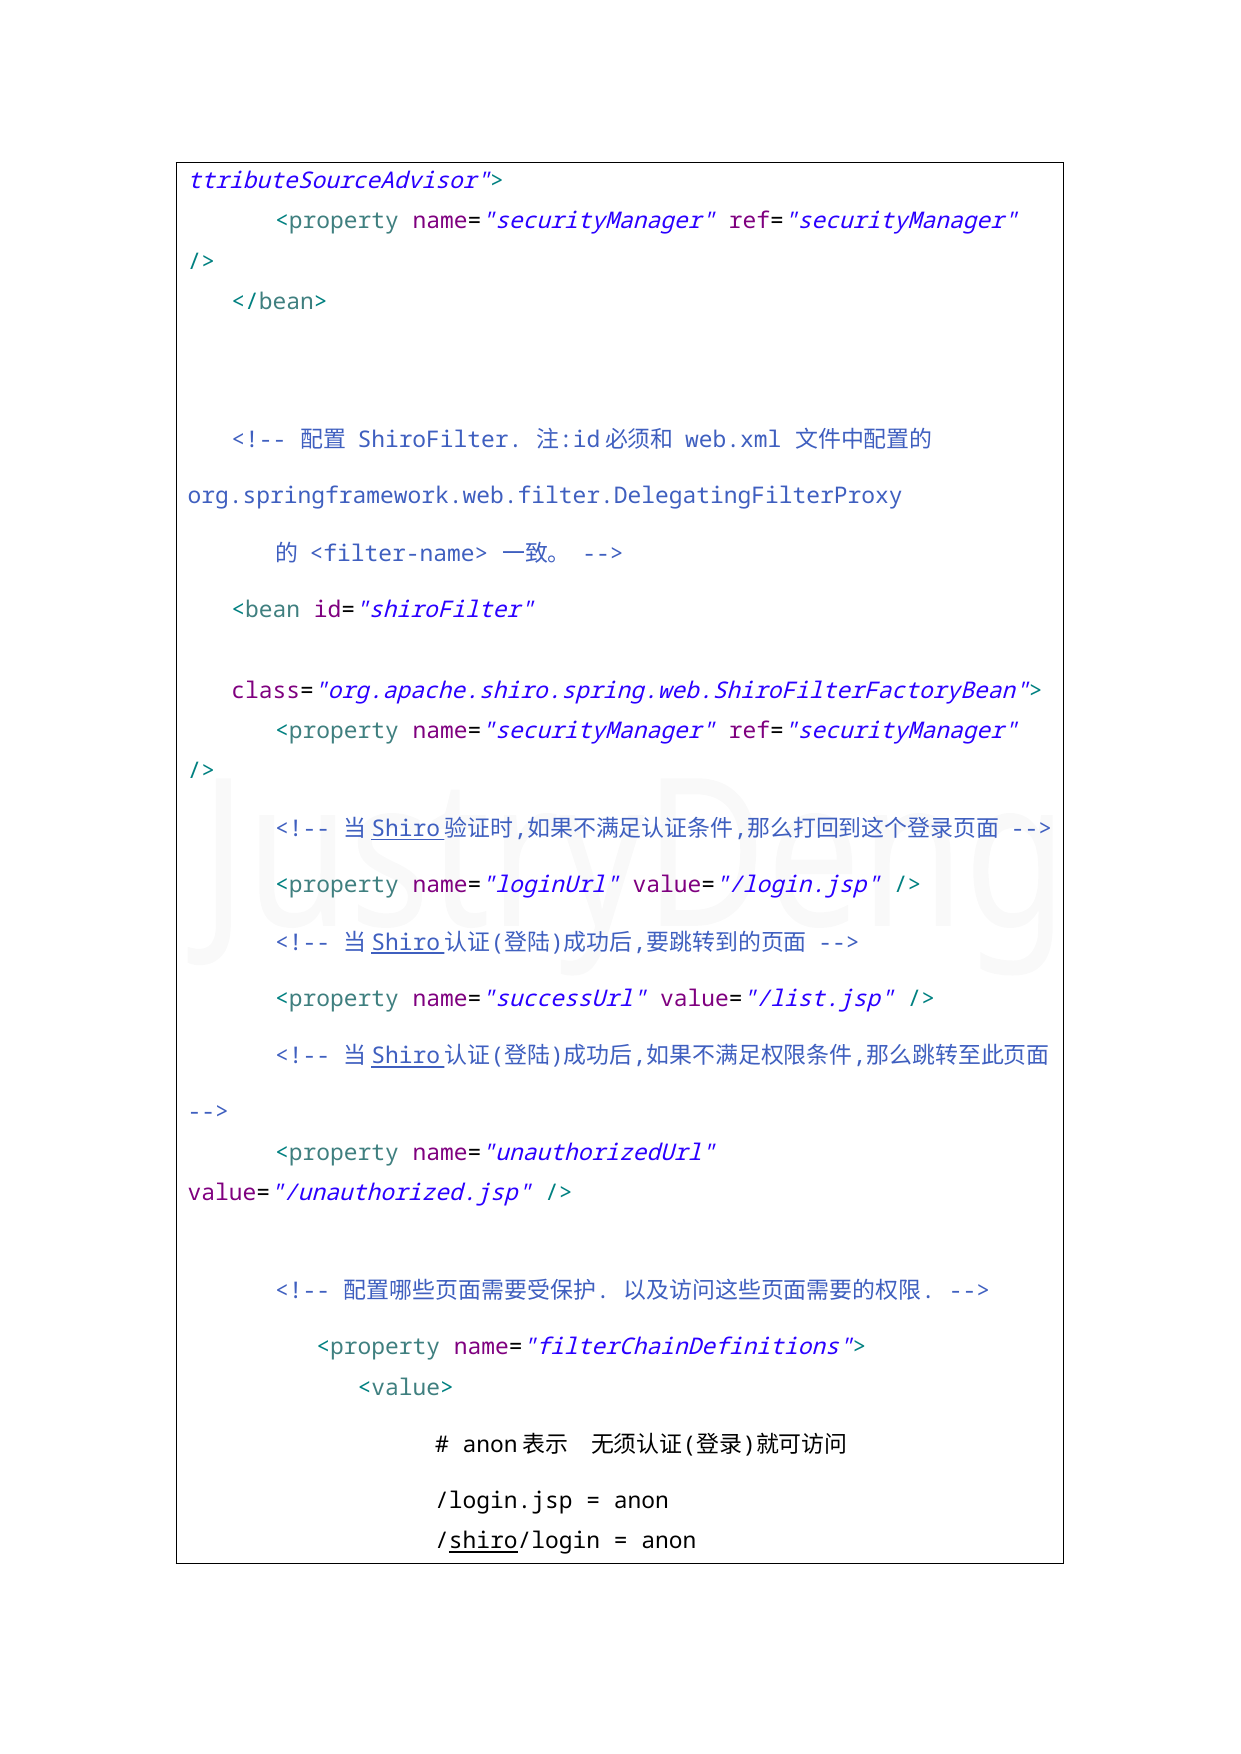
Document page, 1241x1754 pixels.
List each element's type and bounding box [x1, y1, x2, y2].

table_header [177, 163, 1063, 1562]
